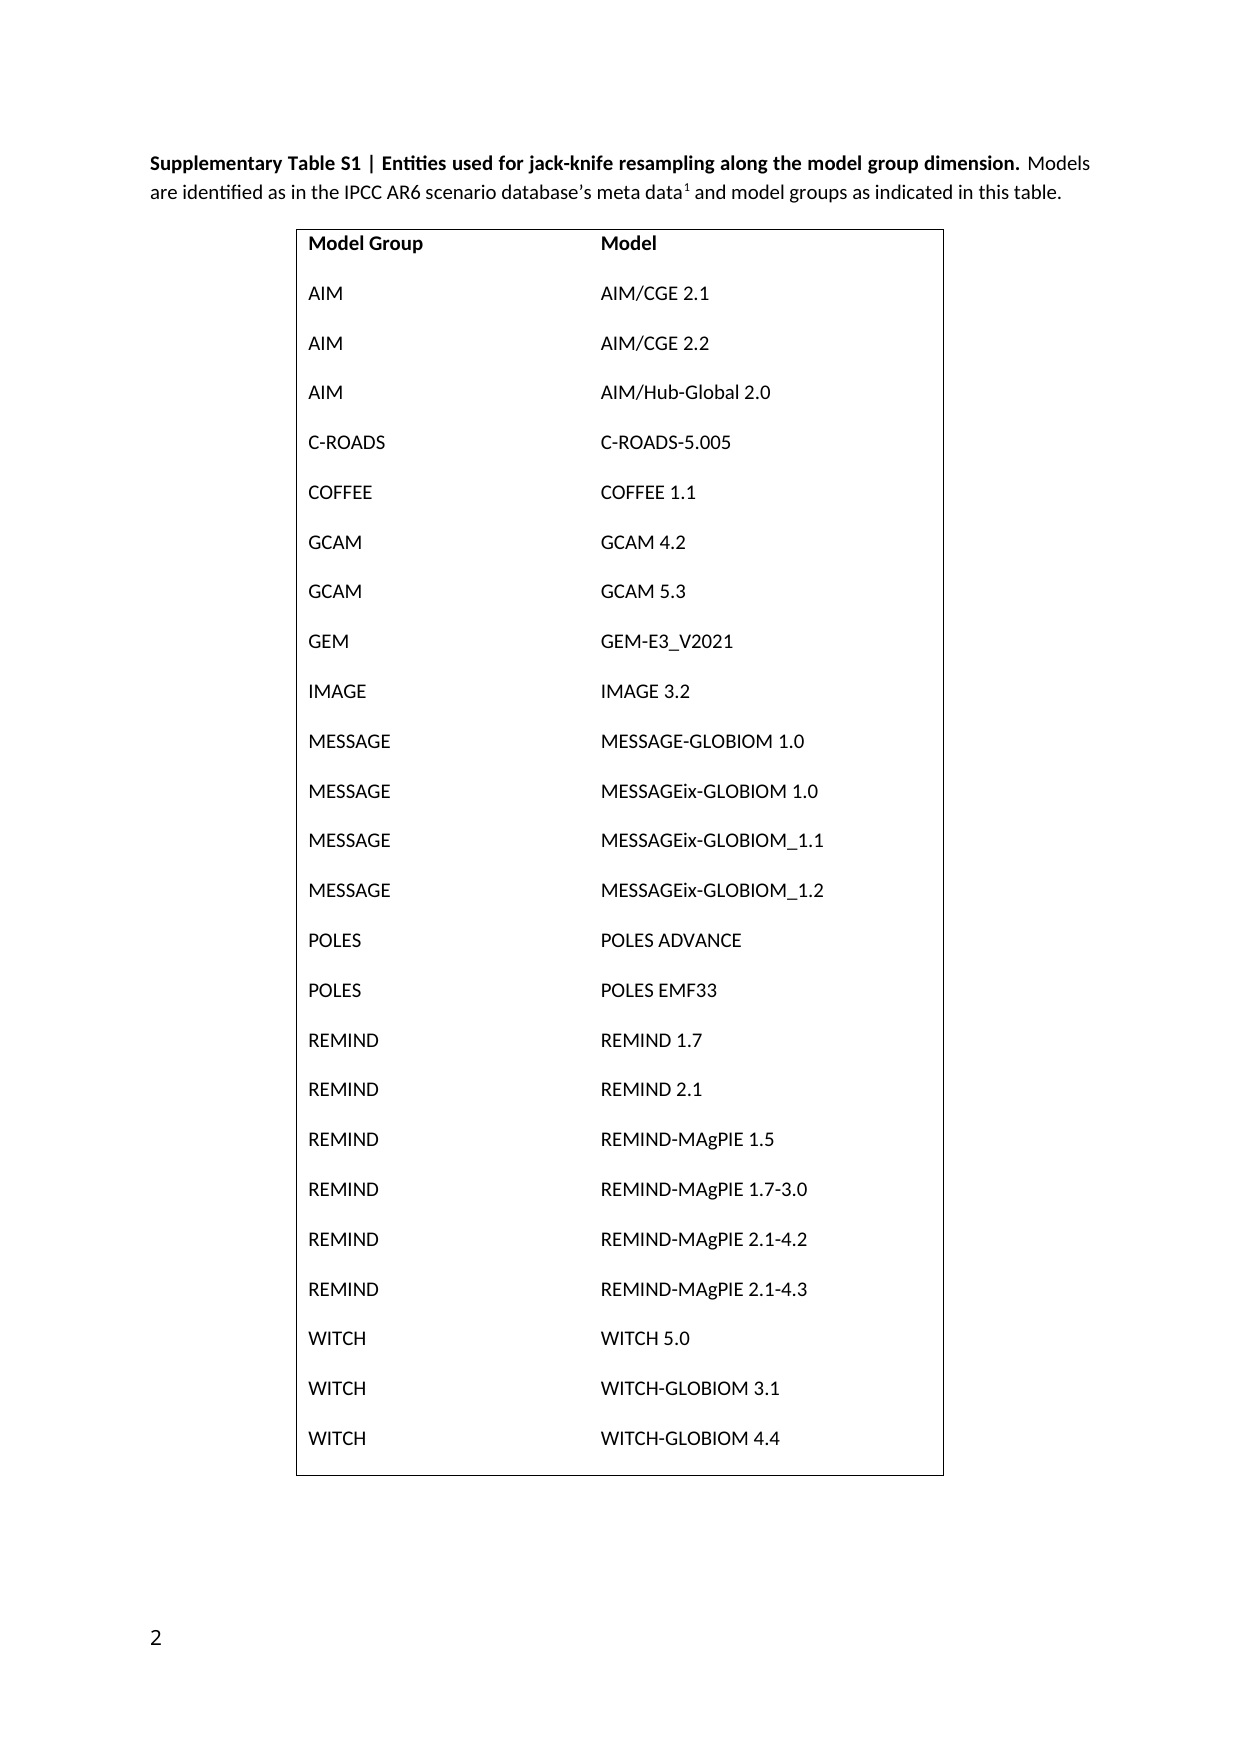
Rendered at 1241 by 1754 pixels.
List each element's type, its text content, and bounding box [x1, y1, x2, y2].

table_cell IMAGE 3.2 [589, 678, 943, 728]
table_cell WITCH [297, 1326, 589, 1375]
table_cell REMIND [297, 1126, 589, 1176]
table_cell AIM [297, 280, 589, 330]
table_cell POLES [297, 927, 589, 977]
table_cell REMIND [297, 1077, 589, 1126]
table_cell AIM/CGE 2.2 [589, 330, 943, 379]
table_cell GEM [297, 629, 589, 678]
table_cell POLES EMF33 [589, 977, 943, 1027]
table_cell MESSAGE [297, 728, 589, 778]
table_cell REMIND-MAgPIE 1.5 [589, 1126, 943, 1176]
table_cell REMIND [297, 1027, 589, 1077]
table_cell REMIND [297, 1176, 589, 1226]
table_cell GCAM 4.2 [589, 529, 943, 579]
table_cell REMIND-MAgPIE 1.7-3.0 [589, 1176, 943, 1226]
table_cell WITCH-GLOBIOM 4.4 [589, 1425, 943, 1475]
table_cell MESSAGEix-GLOBIOM_1.1 [589, 828, 943, 877]
table_cell REMIND-MAgPIE 2.1-4.2 [589, 1226, 943, 1276]
table_cell WITCH [297, 1425, 589, 1475]
table_cell REMIND [297, 1276, 589, 1326]
table_cell POLES ADVANCE [589, 927, 943, 977]
table_cell C-ROADS [297, 429, 589, 479]
table_cell COFFEE 1.1 [589, 479, 943, 529]
table_header Model Group [297, 230, 589, 280]
table_cell MESSAGE [297, 778, 589, 828]
text Supplementary Table S1 | Entities used for jack-knife resampling along the model group dimension. Models are identified as in the IPCC AR6 scenario database’s meta data1 and model groups as indicated in this table. [150, 150, 1090, 204]
table_cell IMAGE [297, 678, 589, 728]
table_cell REMIND 1.7 [589, 1027, 943, 1077]
table_cell MESSAGEix-GLOBIOM 1.0 [589, 778, 943, 828]
table_cell REMIND-MAgPIE 2.1-4.3 [589, 1276, 943, 1326]
table_cell REMIND 2.1 [589, 1077, 943, 1126]
table_cell GCAM [297, 529, 589, 579]
table_cell MESSAGE-GLOBIOM 1.0 [589, 728, 943, 778]
table_cell AIM [297, 380, 589, 429]
table_cell AIM [297, 330, 589, 379]
table_cell POLES [297, 977, 589, 1027]
table_cell MESSAGE [297, 828, 589, 877]
table_cell AIM/CGE 2.1 [589, 280, 943, 330]
table_cell GCAM 5.3 [589, 579, 943, 628]
table_cell WITCH 5.0 [589, 1326, 943, 1375]
table_cell AIM/Hub-Global 2.0 [589, 380, 943, 429]
table_cell MESSAGEix-GLOBIOM_1.2 [589, 878, 943, 927]
table_cell C-ROADS-5.005 [589, 429, 943, 479]
table_cell WITCH-GLOBIOM 3.1 [589, 1375, 943, 1425]
table_cell GCAM [297, 579, 589, 628]
table_cell COFFEE [297, 479, 589, 529]
table_cell GEM-E3_V2021 [589, 629, 943, 678]
table_header Model [589, 230, 943, 280]
table_cell WITCH [297, 1375, 589, 1425]
table_cell MESSAGE [297, 878, 589, 927]
table_cell REMIND [297, 1226, 589, 1276]
